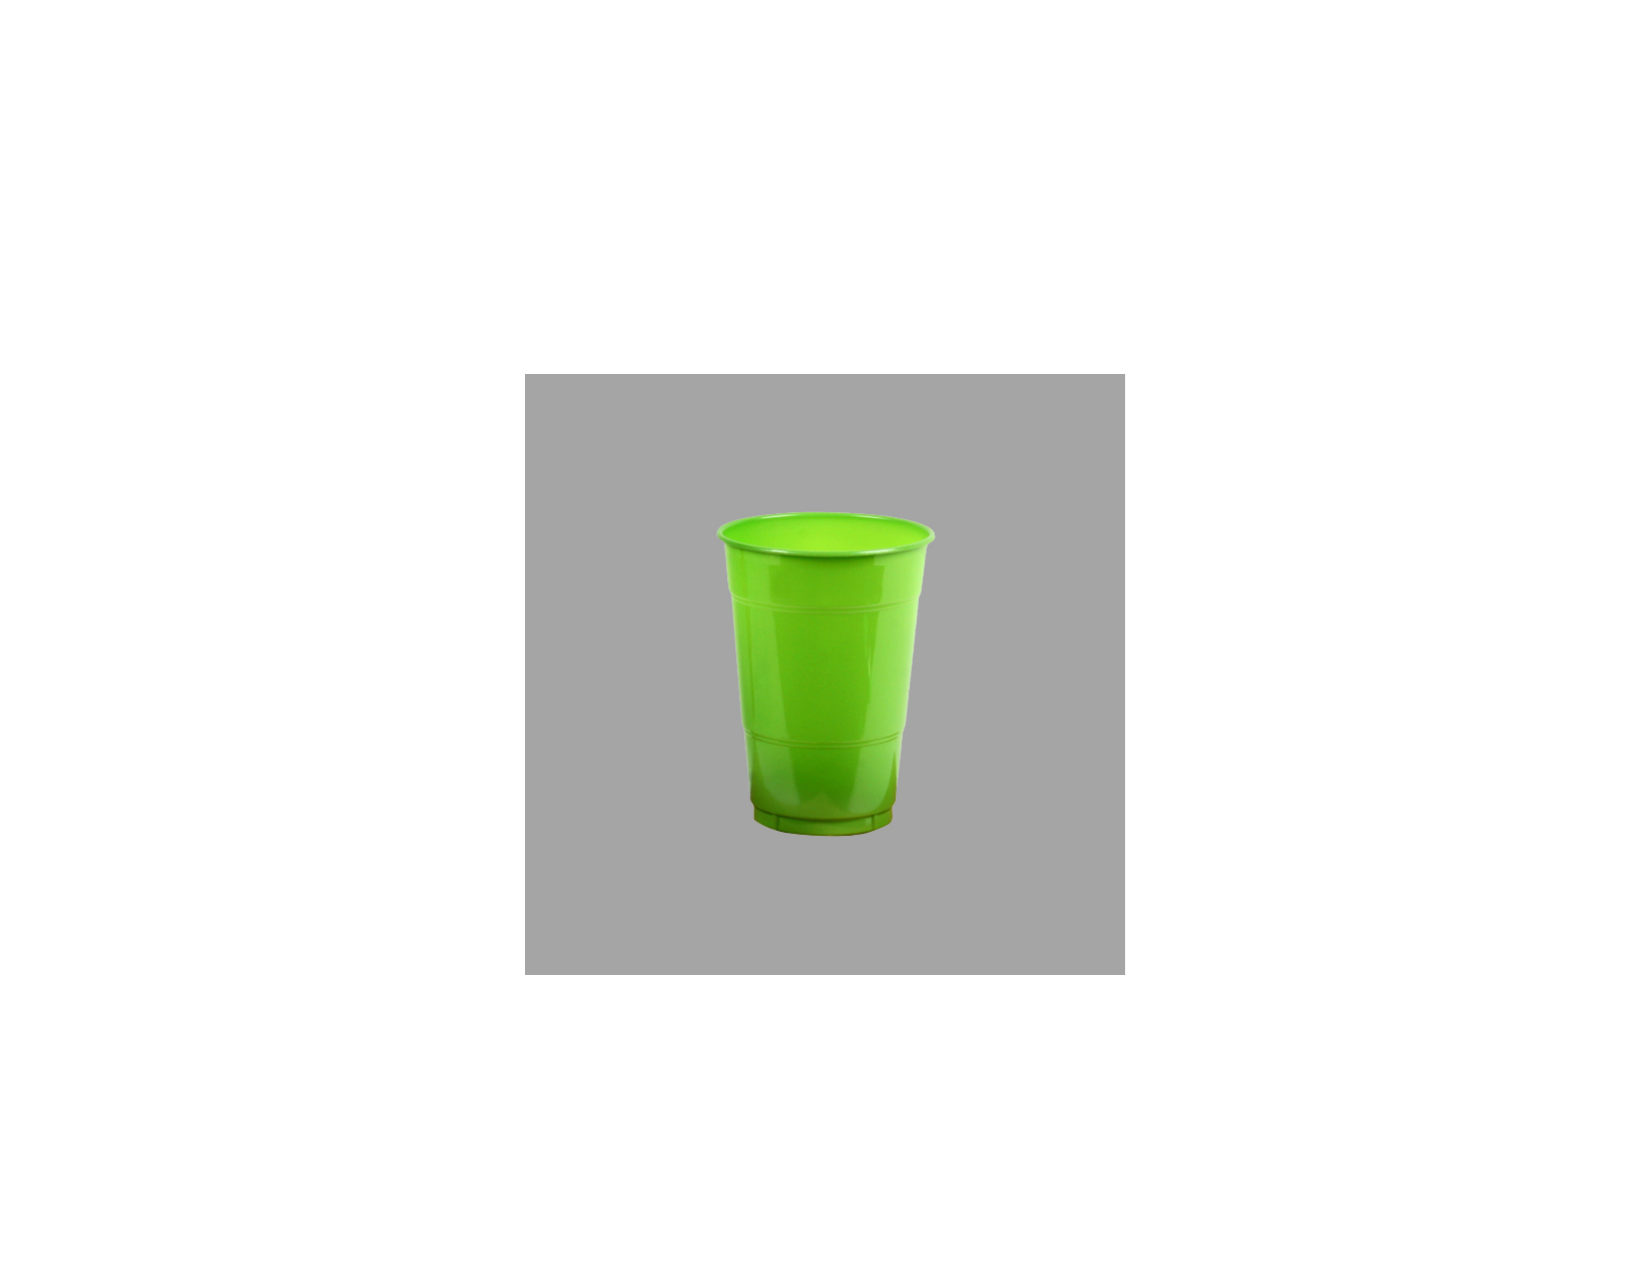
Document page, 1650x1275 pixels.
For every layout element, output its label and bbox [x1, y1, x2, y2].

picture [525, 374, 1125, 975]
